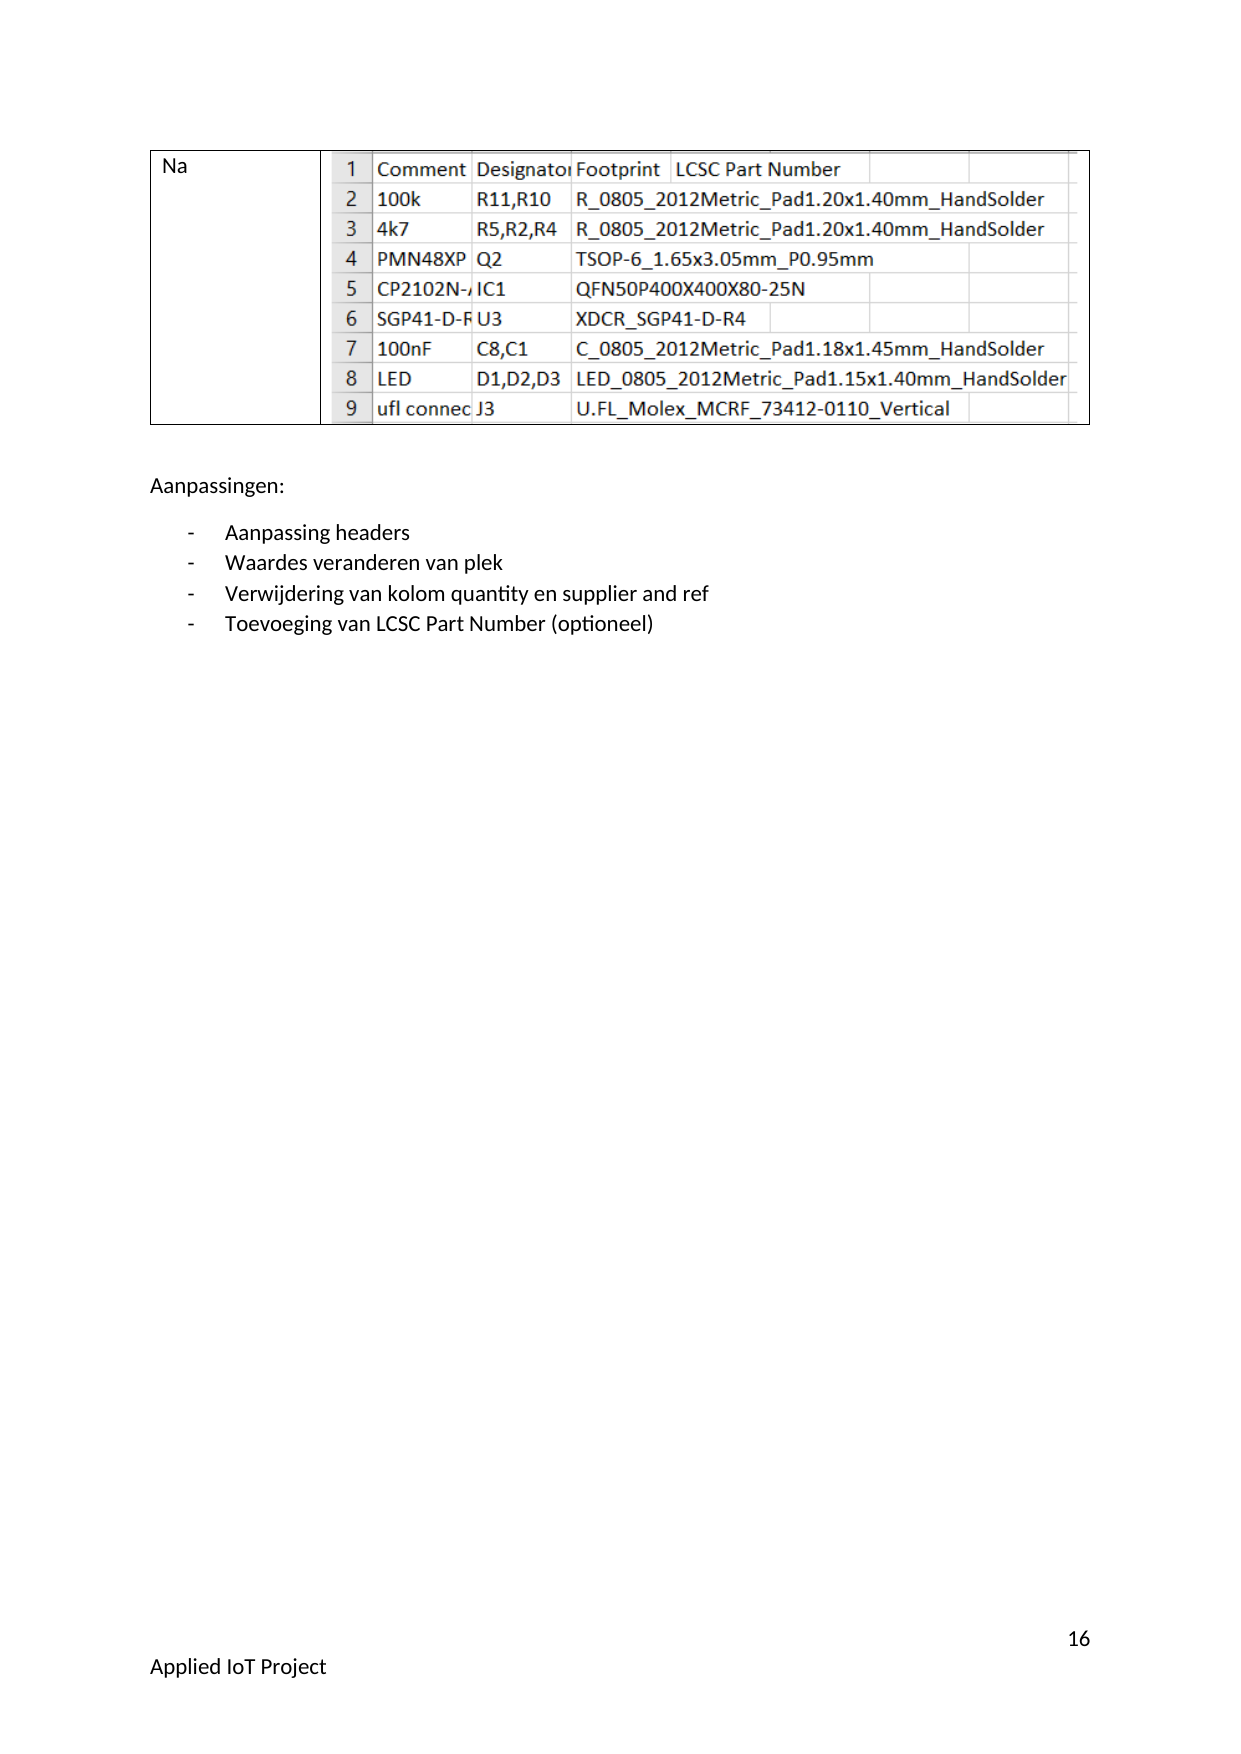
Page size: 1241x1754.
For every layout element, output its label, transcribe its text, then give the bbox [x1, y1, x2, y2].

table_cell Na [151, 151, 320, 423]
list Verwijdering van kolom quantity en supplier and ref [187, 579, 1090, 607]
list Aanpassing headers [187, 518, 1090, 546]
text Aanpassingen: [150, 471, 1090, 499]
list Waardes veranderen van plek [187, 548, 1090, 576]
list Toevoeging van LCSC Part Number (optioneel) [187, 609, 1090, 637]
table_cell [321, 151, 331, 423]
picture [331, 151, 1078, 424]
table_cell [1078, 151, 1089, 423]
